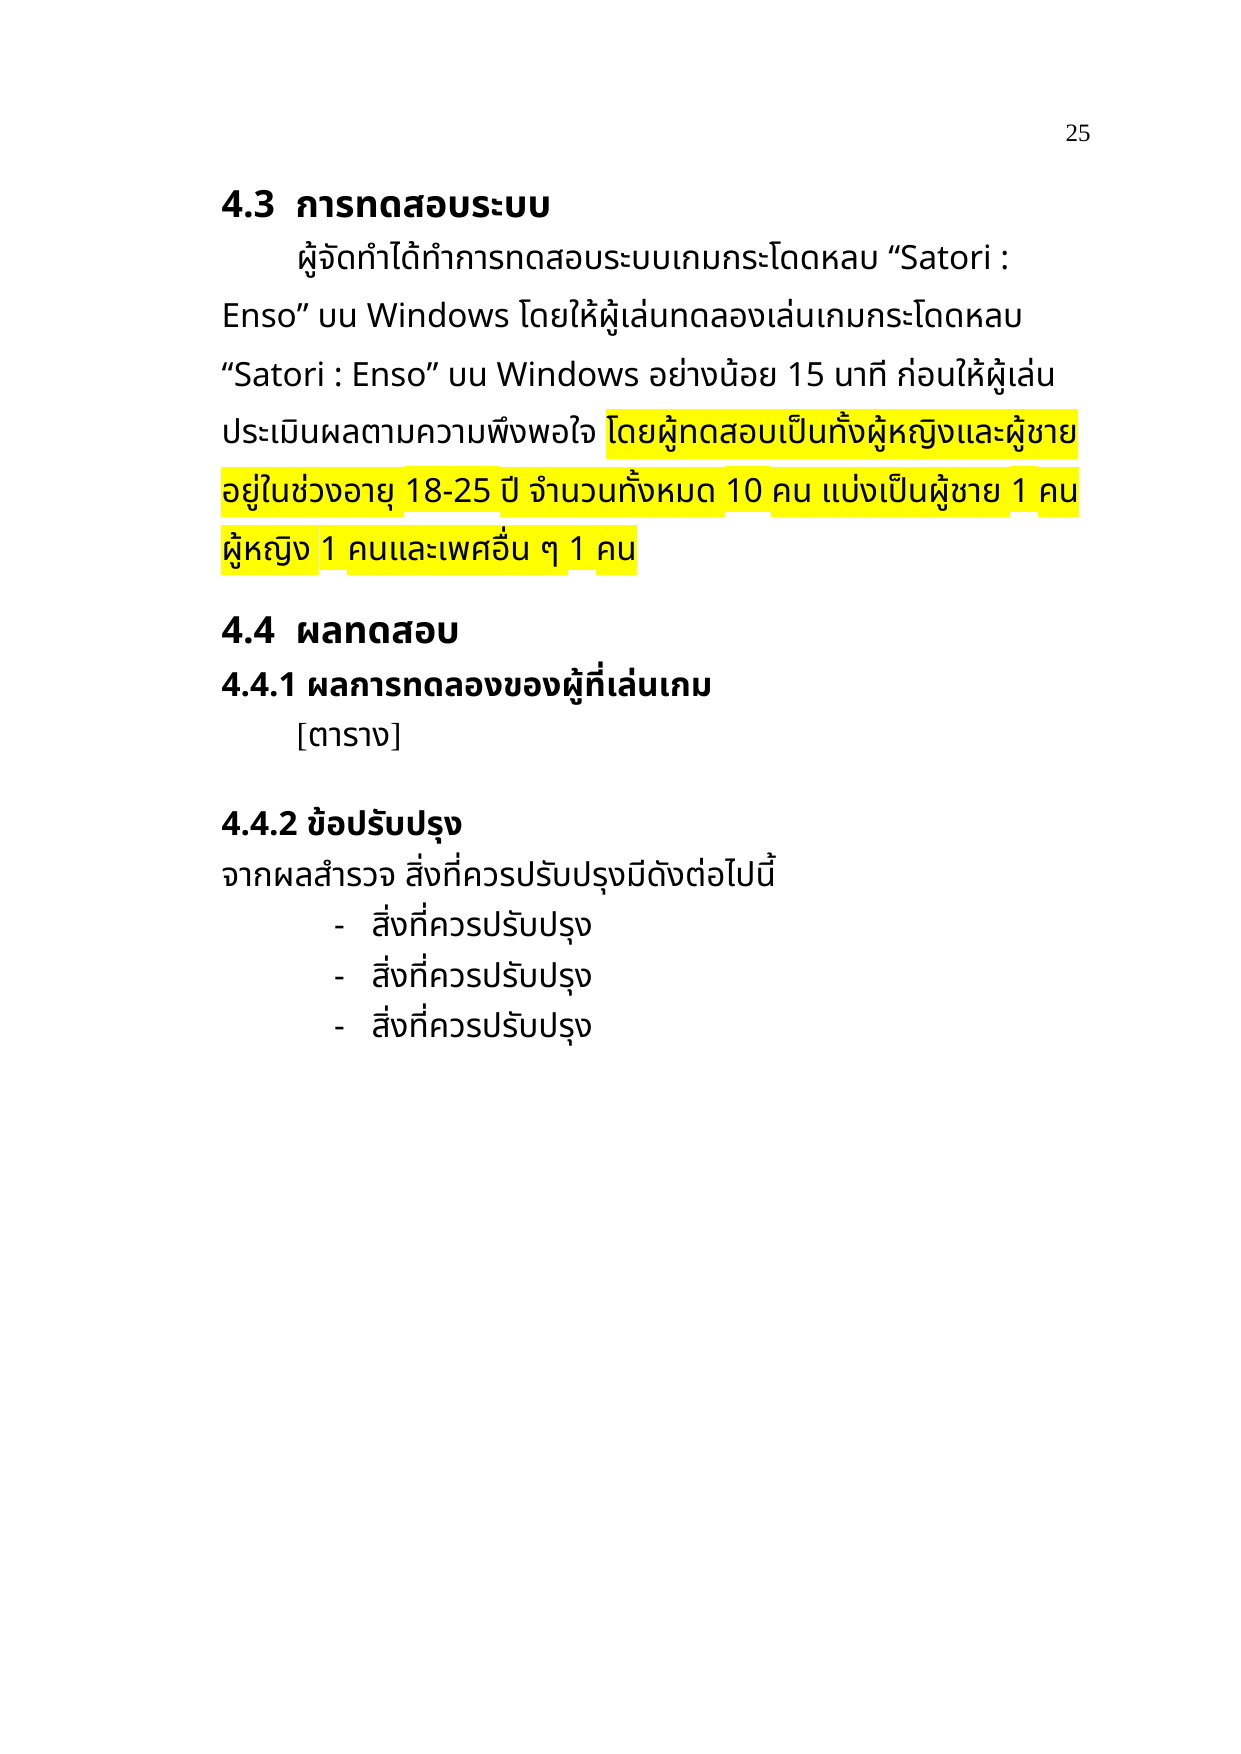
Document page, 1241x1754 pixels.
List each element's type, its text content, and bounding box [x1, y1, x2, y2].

text จากผลสำรวจ สิ่งที่ควรปรับปรุงมีดังต่อไปนี้ [221, 851, 1090, 901]
subtitle 4.3 การทดสอบระบบ [221, 177, 1090, 234]
text 4.4.1 ผลการทดลองของผู้ที่เล่นเกม [221, 661, 1090, 711]
text ผู้จัดทำได้ทำการทดสอบระบบเกมกระโดดหลบ “Satori : Enso” บน Windows โดยให้ผู้เล่นทดลองเล่นเกมกระโดดหลบ “Satori : Enso” บน Windows อย่างน้อย 15 นาที ก่อนให้ผู้เล่นประเมินผลตามความพึงพอใจ โดยผู้ทดสอบเป็นทั้งผู้หญิงและผู้ชาย อยู่ในช่วงอายุ 18-25 ปี จำนวนทั้งหมด 10 คน แบ่งเป็นผู้ชาย 1 คน ผู้หญิง 1 คนและเพศอื่น ๆ 1 คน [221, 234, 1090, 575]
list สิ่งที่ควรปรับปรุง [334, 1002, 1090, 1053]
text 4.4.2 ข้อปรับปรุง [221, 800, 1090, 851]
list สิ่งที่ควรปรับปรุง [334, 952, 1090, 1002]
subtitle 4.4 ผลทดสอบ [221, 603, 1090, 661]
list สิ่งที่ควรปรับปรุง [334, 901, 1090, 952]
text [ตาราง] [221, 711, 1090, 762]
